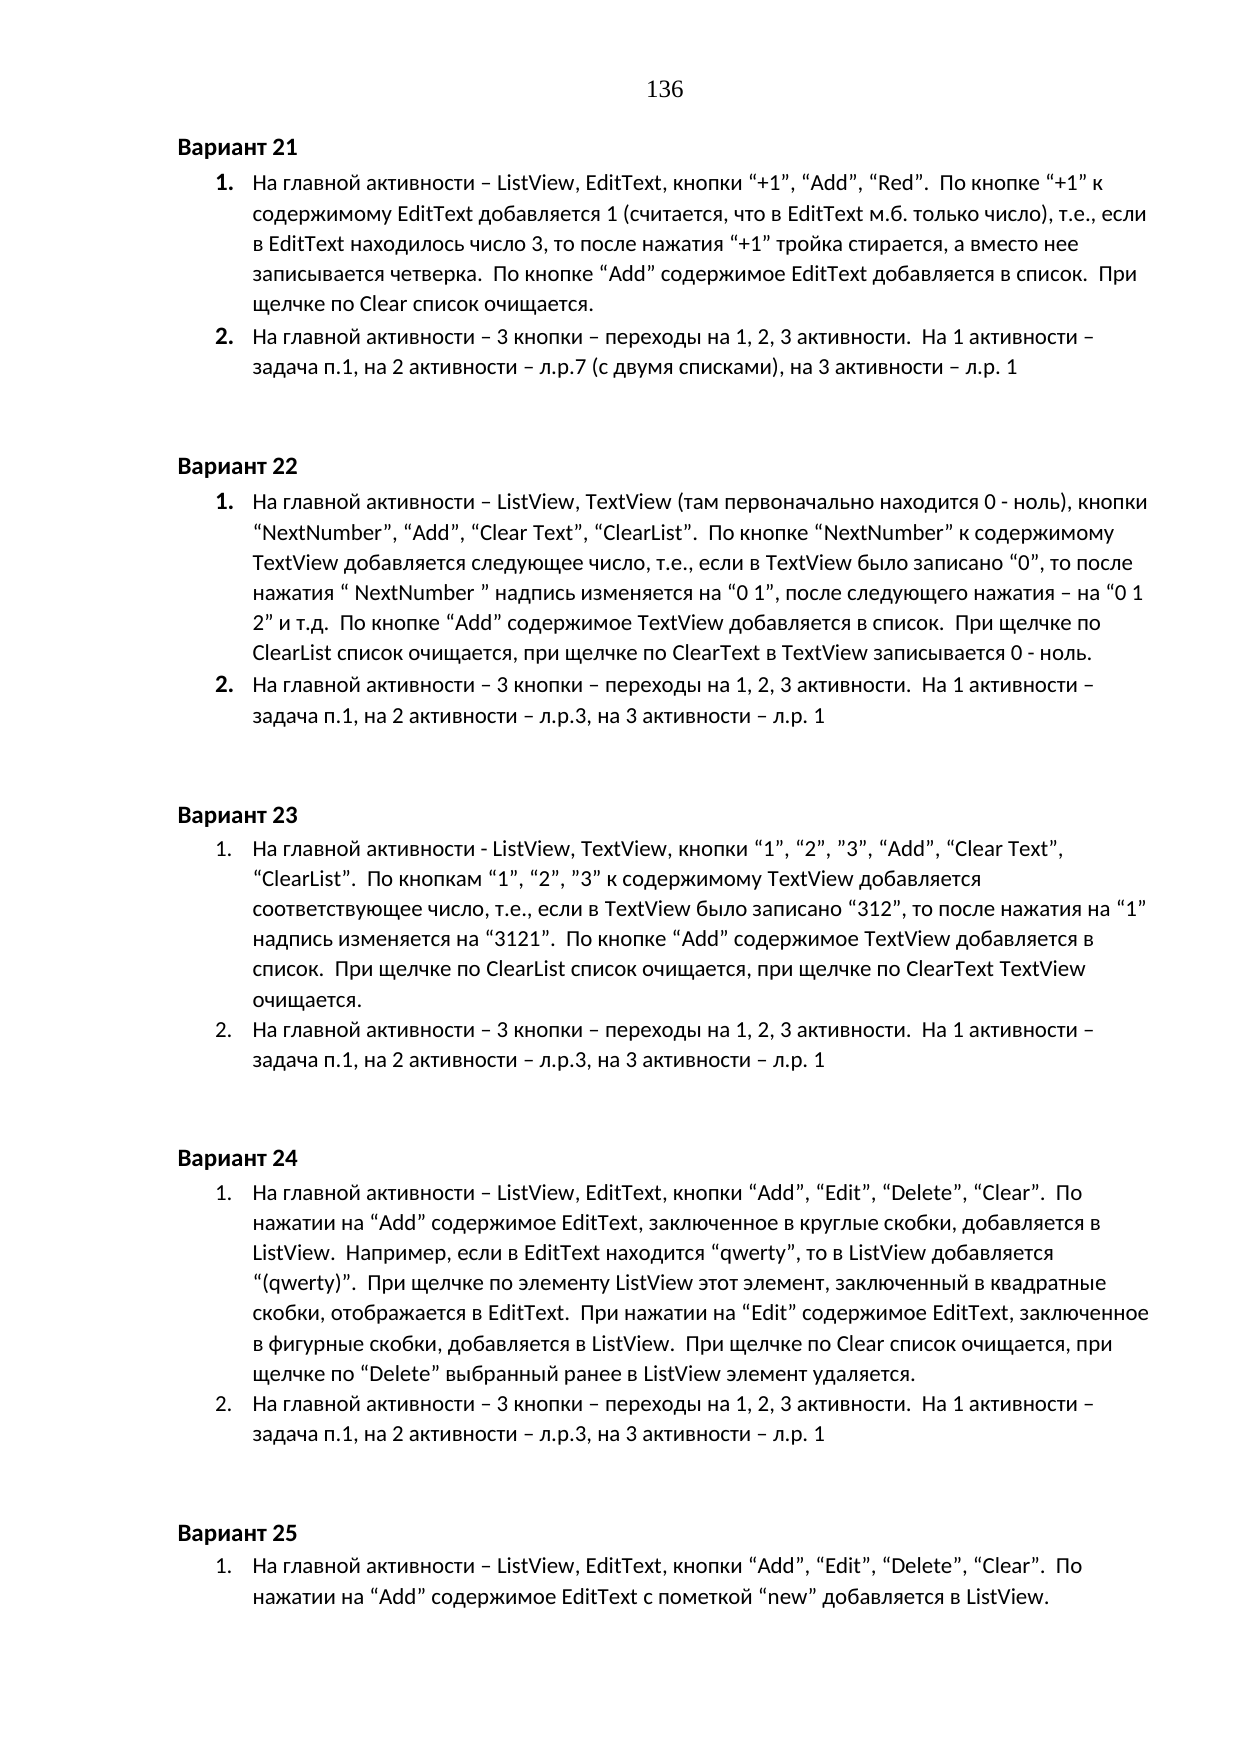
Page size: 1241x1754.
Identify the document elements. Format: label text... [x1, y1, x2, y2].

list На главной активности – ListView, EditText, кнопки “+1”, “Add”, “Red”. По кнопке “+1” к содержимому EditText добавляется 1 (считается, что в EditText м.б. только число), т.е., если в EditText находилось число 3, то после нажатия “+1” тройка стирается, а вместо нее записывается четверка. По кнопке “Add” содержимое EditText добавляется в список. При щелчке по Clear список очищается. [215, 166, 1152, 318]
list На главной активности – 3 кнопки – переходы на 1, 2, 3 активности. На 1 активности – задача п.1, на 2 активности – л.р.3, на 3 активности – л.р. 1 [215, 1015, 1152, 1073]
list На главной активности – ListView, EditText, кнопки “Add”, “Edit”, “Delete”, “Clear”. По нажатии на “Add” содержимое EditText, заключенное в круглые скобки, добавляется в ListView. Например, если в EditText находится “qwerty”, то в ListView добавляется “(qwerty)”. При щелчке по элементу ListView этот элемент, заключенный в квадратные скобки, отображается в EditText. При нажатии на “Edit” содержимое EditText, заключенное в фигурные скобки, добавляется в ListView. При щелчке по Clear список очищается, при щелчке по “Delete” выбранный ранее в ListView элемент удаляется. [215, 1178, 1152, 1387]
list На главной активности – 3 кнопки – переходы на 1, 2, 3 активности. На 1 активности – задача п.1, на 2 активности – л.р.3, на 3 активности – л.р. 1 [215, 1389, 1152, 1447]
list На главной активности - ListView, TextView, кнопки “1”, “2”, ”3”, “Add”, “Clear Text”, “ClearList”. По кнопкам “1”, “2”, ”3” к содержимому TextView добавляется соответствующее число, т.е., если в TextView было записано “312”, то после нажатия на “1” надпись изменяется на “3121”. По кнопке “Add” содержимое TextView добавляется в список. При щелчке по ClearList список очищается, при щелчке по ClearText TextView очищается. [215, 834, 1152, 1013]
list Вариант 24 [177, 1143, 1152, 1173]
list На главной активности – 3 кнопки – переходы на 1, 2, 3 активности. На 1 активности – задача п.1, на 2 активности – л.р.3, на 3 активности – л.р. 1 [215, 669, 1152, 729]
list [215, 1552, 1152, 1610]
list На главной активности – ListView, TextView (там первоначально находится 0 - ноль), кнопки “NextNumber”, “Add”, “Clear Text”, “ClearList”. По кнопке “NextNumber” к содержимому TextView добавляется следующее число, т.е., если в TextView было записано “0”, то после нажатия “ NextNumber ” надпись изменяется на “0 1”, после следующего нажатия – на “0 1 2” и т.д. По кнопке “Add” содержимое TextView добавляется в список. При щелчке по ClearList список очищается, при щелчке по ClearText в TextView записывается 0 - ноль. [215, 485, 1152, 666]
list Вариант 21 [177, 131, 1152, 162]
list На главной активности – 3 кнопки – переходы на 1, 2, 3 активности. На 1 активности – задача п.1, на 2 активности – л.р.7 (с двумя списками), на 3 активности – л.р. 1 [215, 320, 1152, 381]
list Вариант 22 [177, 450, 1152, 480]
list Вариант 25 [177, 1517, 1152, 1547]
list Вариант 23 [177, 799, 1152, 829]
